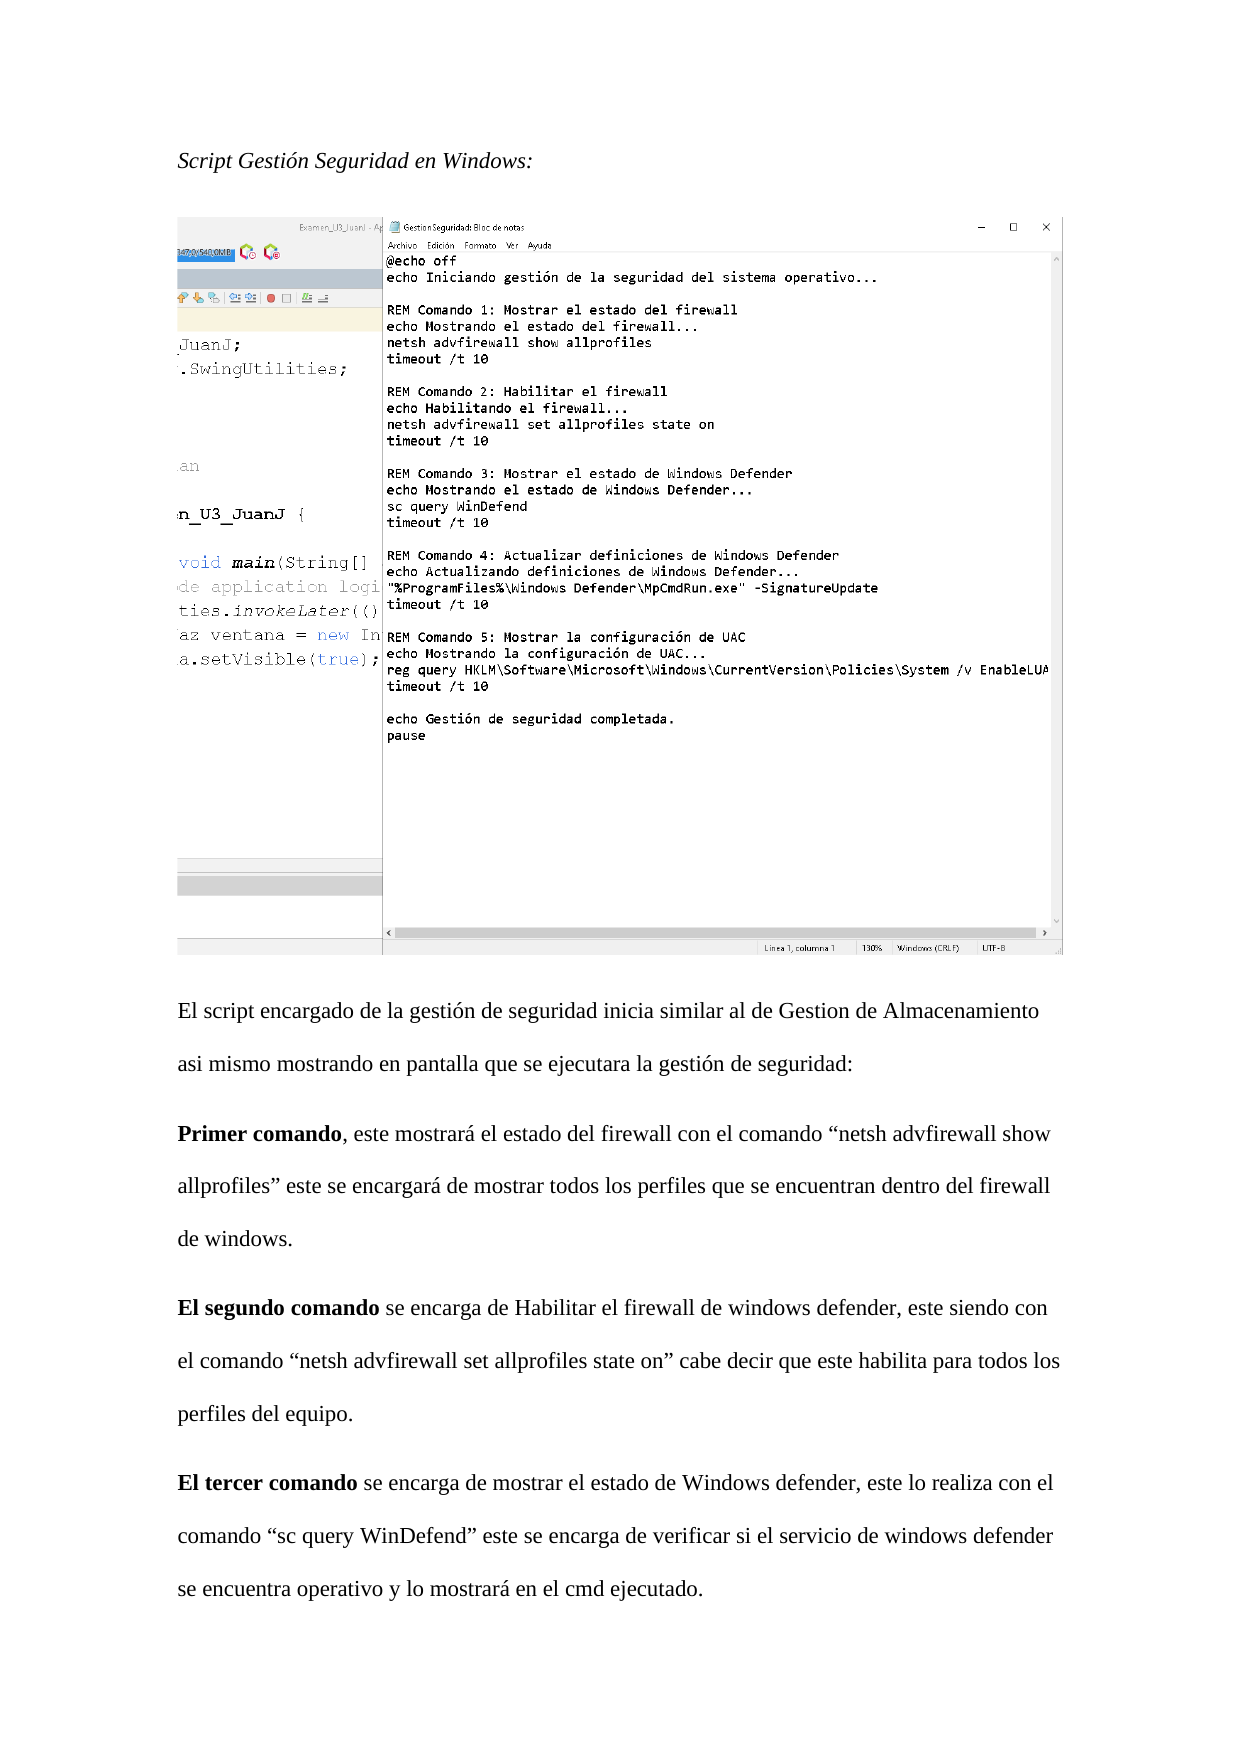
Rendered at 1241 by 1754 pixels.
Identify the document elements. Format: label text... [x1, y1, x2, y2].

text El script encargado de la gestión de seguridad inicia similar al de Gestion de Almacenamiento asi mismo mostrando en pantalla que se ejecutara la gestión de seguridad: [177, 997, 1063, 1077]
text Primer comando, este mostrará el estado del firewall con el comando “netsh advfirewall show allprofiles” este se encargará de mostrar todos los perfiles que se encuentran dentro del firewall de windows. [177, 1119, 1063, 1251]
text Script Gestión Seguridad en Windows: [177, 148, 1063, 174]
text El segundo comando se encarga de Habilitar el firewall de windows defender, este siendo con el comando “netsh advfirewall set allprofiles state on” cabe decir que este habilita para todos los perfiles del equipo. [177, 1294, 1063, 1426]
text El tercer comando se encarga de mostrar el estado de Windows defender, este lo realiza con el comando “sc query WinDefend” este se encarga de verificar si el servicio de windows defender se encuentra operativo y lo mostrará en el cmd ejecutado. [177, 1469, 1063, 1601]
picture [177, 217, 1063, 955]
